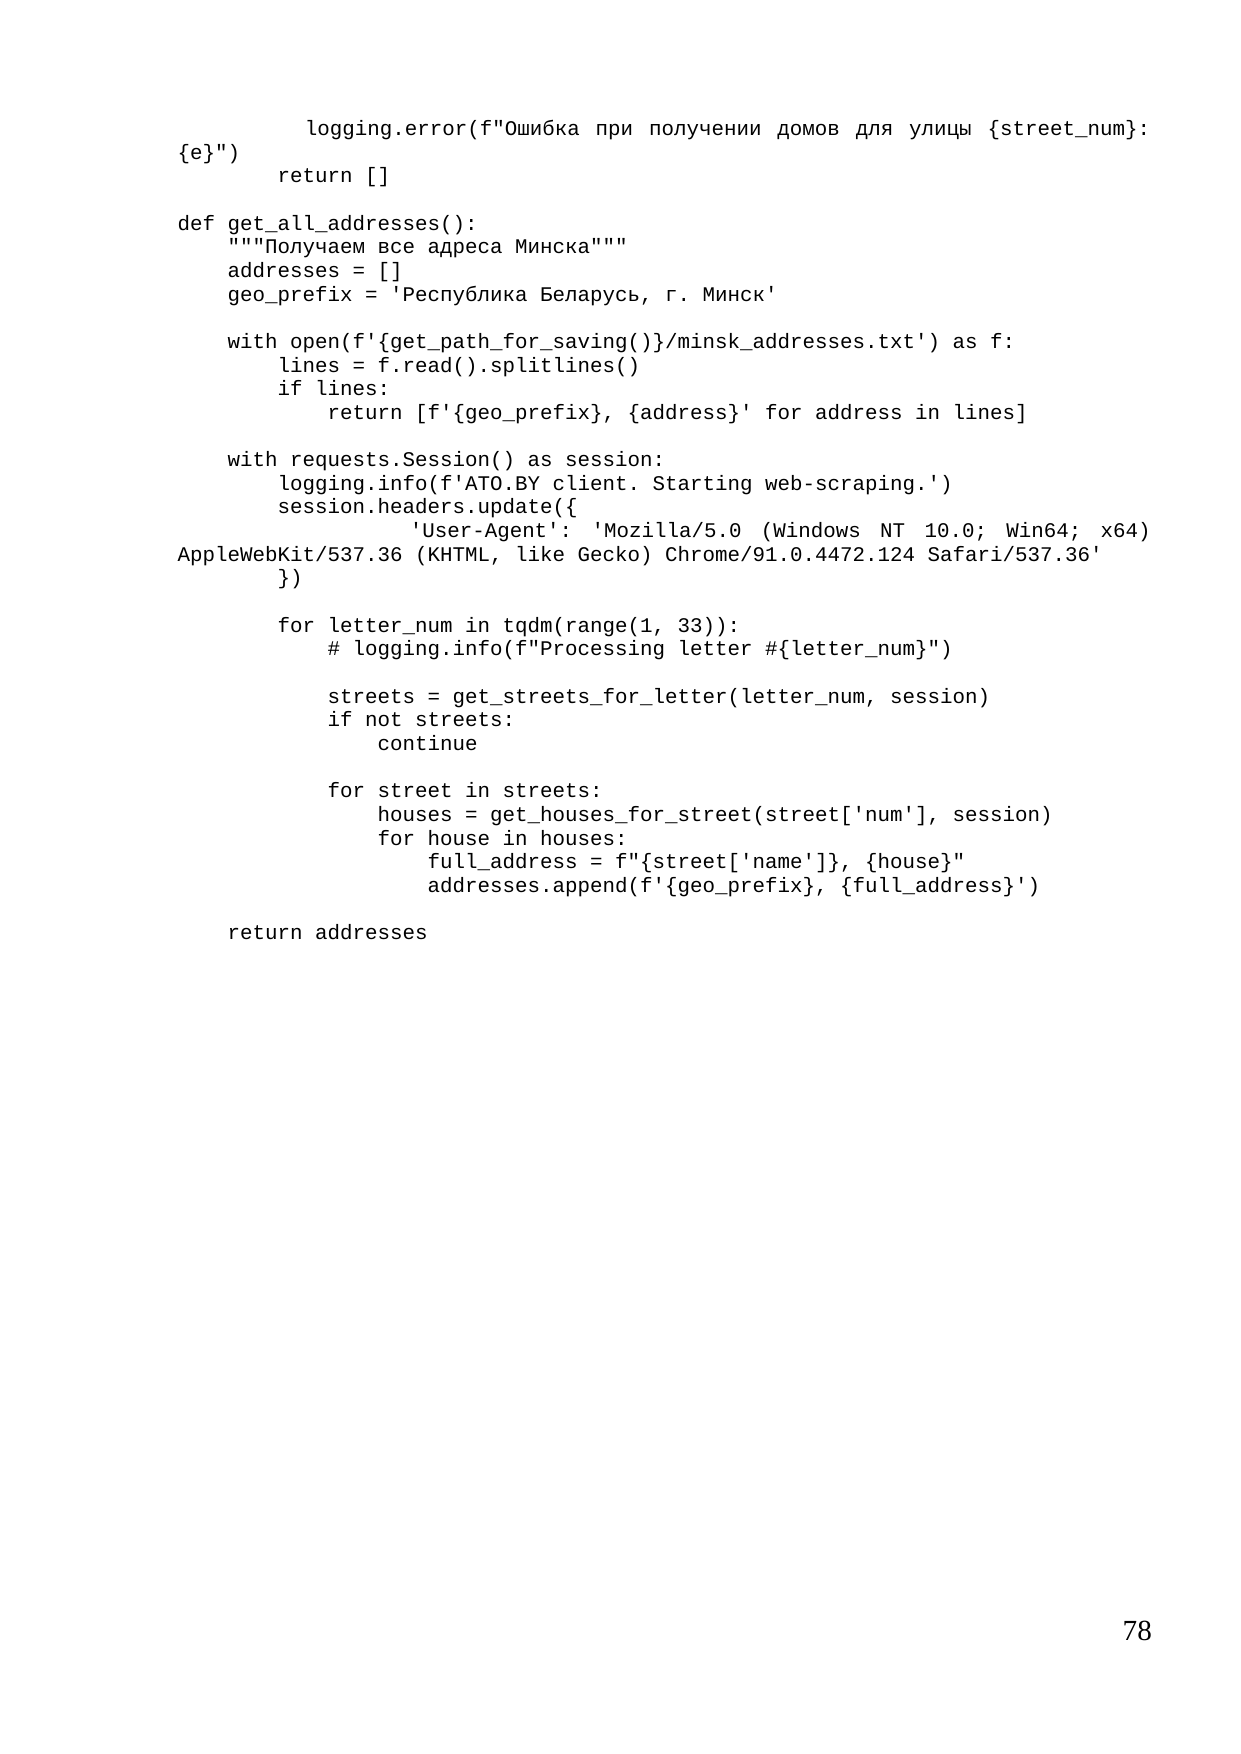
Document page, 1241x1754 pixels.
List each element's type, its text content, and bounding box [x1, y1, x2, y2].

text logging.error(f"Ошибка при получении домов для улицы {street_num}: {e}") [177, 118, 1152, 165]
text addresses.append(f'{geo_prefix}, {full_address}') [177, 875, 1152, 898]
text houses = get_houses_for_street(street['num'], session) [177, 804, 1152, 827]
text lines = f.read().splitlines() [177, 354, 1152, 378]
text continue [177, 733, 1152, 757]
text for letter_num in tqdm(range(1, 33)): [177, 615, 1152, 638]
text return [] [177, 165, 1152, 189]
text return [f'{geo_prefix}, {address}' for address in lines] [177, 402, 1152, 426]
text }) [177, 567, 1152, 591]
text streets = get_streets_for_letter(letter_num, session) [177, 686, 1152, 709]
text # logging.info(f"Processing letter #{letter_num}") [177, 638, 1152, 662]
text logging.info(f'ATO.BY client. Starting web-scraping.') [177, 473, 1152, 496]
text if lines: [177, 378, 1152, 402]
text geo_prefix = 'Республика Беларусь, г. Минск' [177, 284, 1152, 307]
text def get_all_addresses(): [177, 213, 1152, 236]
text with open(f'{get_path_for_saving()}/minsk_addresses.txt') as f: [177, 331, 1152, 354]
text """Получаем все адреса Минска""" [177, 236, 1152, 260]
text addresses = [] [177, 260, 1152, 284]
text with requests.Session() as session: [177, 449, 1152, 473]
text for house in houses: [177, 827, 1152, 851]
text session.headers.update({ [177, 496, 1152, 520]
text for street in streets: [177, 780, 1152, 804]
text if not streets: [177, 709, 1152, 733]
text 'User-Agent': 'Mozilla/5.0 (Windows NT 10.0; Win64; x64) AppleWebKit/537.36 (KHTML, like Gecko) Chrome/91.0.4472.124 Safari/537.36' [177, 520, 1152, 567]
text full_address = f"{street['name']}, {house}" [177, 851, 1152, 875]
text return addresses [177, 922, 1152, 946]
